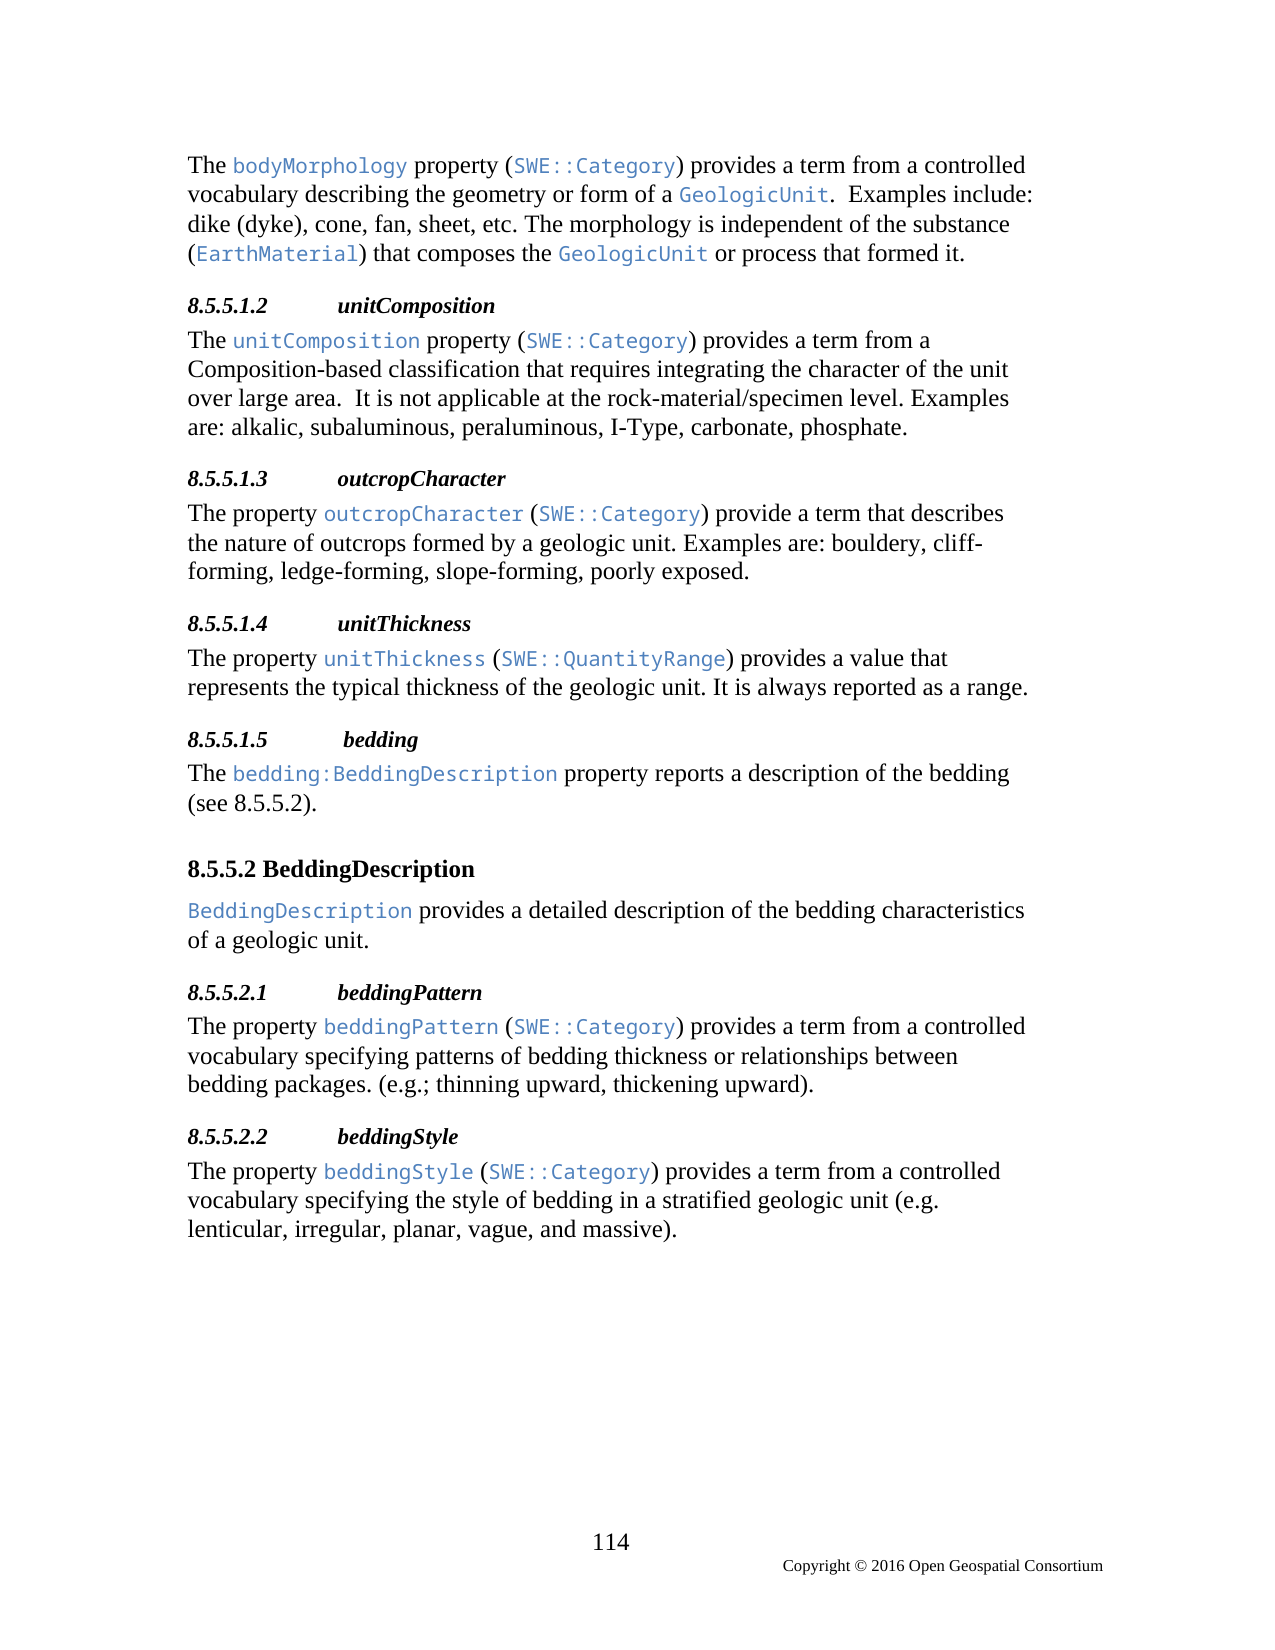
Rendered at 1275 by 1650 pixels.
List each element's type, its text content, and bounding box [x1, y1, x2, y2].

subtitle BeddingDescription [187, 854, 1034, 883]
text The property beddingStyle (SWE::Category) provides a term from a controlled vocabulary specifying the style of bedding in a stratified geologic unit (e.g. lenticular, irregular, planar, vague, and massive). [187, 1156, 1034, 1243]
subtitle outcropCharacter [187, 466, 1034, 492]
subtitle beddingStyle [187, 1123, 1034, 1150]
subtitle unitThickness [187, 610, 1034, 636]
text The unitComposition property (SWE::Category) provides a term from a Composition-based classification that requires integrating the character of the unit over large area. It is not applicable at the rock-material/specimen level. Examples are: alkalic, subaluminous, peraluminous, I-Type, carbonate, phosphate. [187, 325, 1034, 441]
text The property unitThickness (SWE::QuantityRange) provides a value that represents the typical thickness of the geologic unit. It is always reported as a range. [187, 643, 1034, 701]
subtitle unitComposition [187, 292, 1034, 318]
text The property outcropCharacter (SWE::Category) provide a term that describes the nature of outcrops formed by a geologic unit. Examples are: bouldery, cliff-forming, ledge-forming, slope-forming, poorly exposed. [187, 498, 1034, 585]
subtitle bedding [187, 726, 1034, 752]
text The property beddingPattern (SWE::Category) provides a term from a controlled vocabulary specifying patterns of bedding thickness or relationships between bedding packages. (e.g.; thinning upward, thickening upward). [187, 1011, 1034, 1098]
text The bedding:BeddingDescription property reports a description of the bedding (see 8.5.5.2). [187, 758, 1034, 817]
text BeddingDescription provides a detailed description of the bedding characteristics of a geologic unit. [187, 896, 1034, 954]
text The bodyMorphology property (SWE::Category) provides a term from a controlled vocabulary describing the geometry or form of a GeologicUnit. Examples include: dike (dyke), cone, fan, sheet, etc. The morphology is independent of the substance (EarthMaterial) that composes the GeologicUnit or process that formed it. [187, 150, 1034, 267]
subtitle beddingPattern [187, 979, 1034, 1005]
